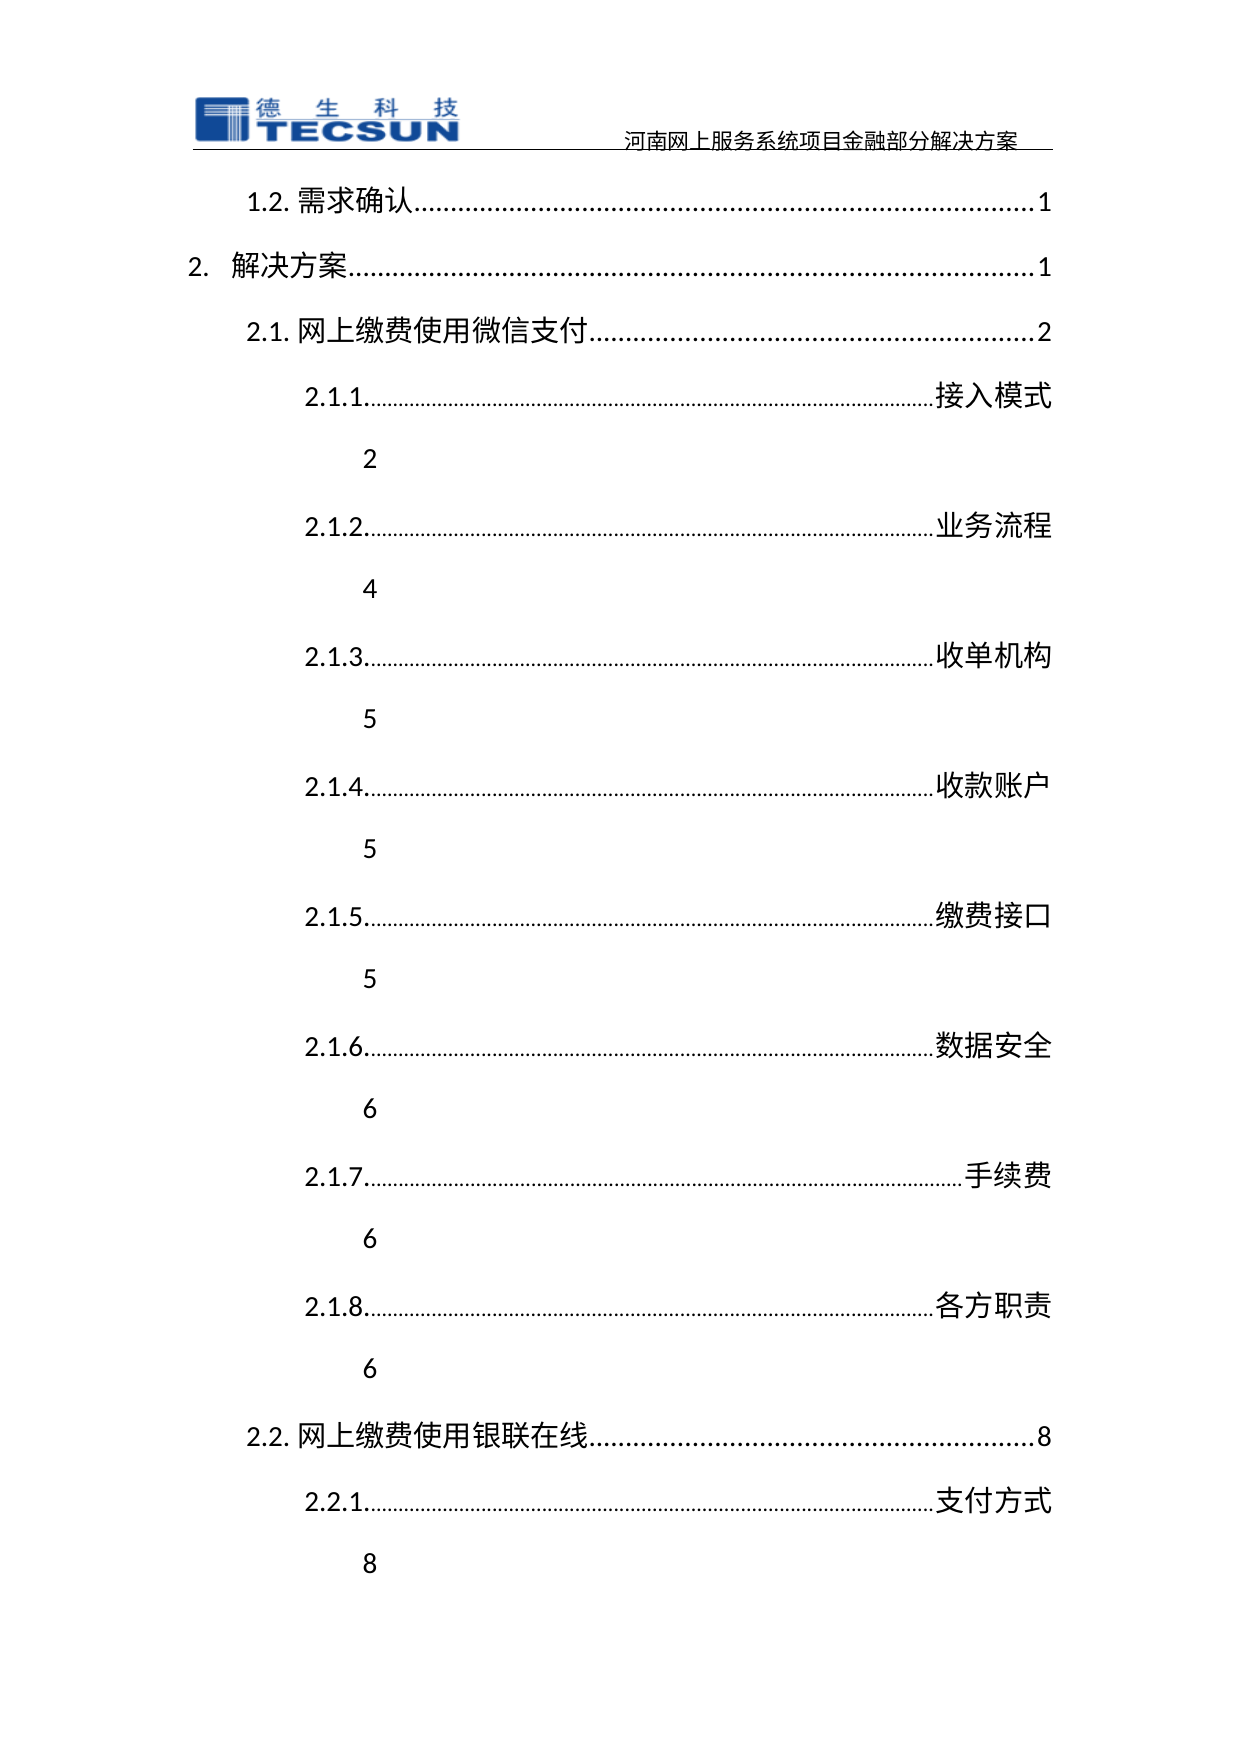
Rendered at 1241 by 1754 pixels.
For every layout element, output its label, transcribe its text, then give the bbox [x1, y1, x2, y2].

text 2.1.7. 手续费 6 [304, 1141, 1053, 1271]
text 2.1.2. 业务流程 4 [304, 491, 1053, 621]
text 2. 解决方案 1 [187, 231, 1053, 296]
text 2.1. 网上缴费使用微信支付 2 [246, 296, 1053, 361]
text 2.2.1. 支付方式 8 [304, 1466, 1053, 1596]
text 2.1.6. 数据安全 6 [304, 1011, 1053, 1141]
text 2.1.8. 各方职责 6 [304, 1271, 1053, 1401]
text 2.1.5. 缴费接口 5 [304, 881, 1053, 1011]
text 2.2. 网上缴费使用银联在线 8 [246, 1401, 1053, 1466]
text 2.1.3. 收单机构 5 [304, 621, 1053, 751]
text 1.2. 需求确认 1 [246, 166, 1053, 231]
text 2.1.1. 接入模式 2 [304, 361, 1053, 491]
text 2.1.4. 收款账户 5 [304, 751, 1053, 881]
picture [187, 90, 539, 150]
